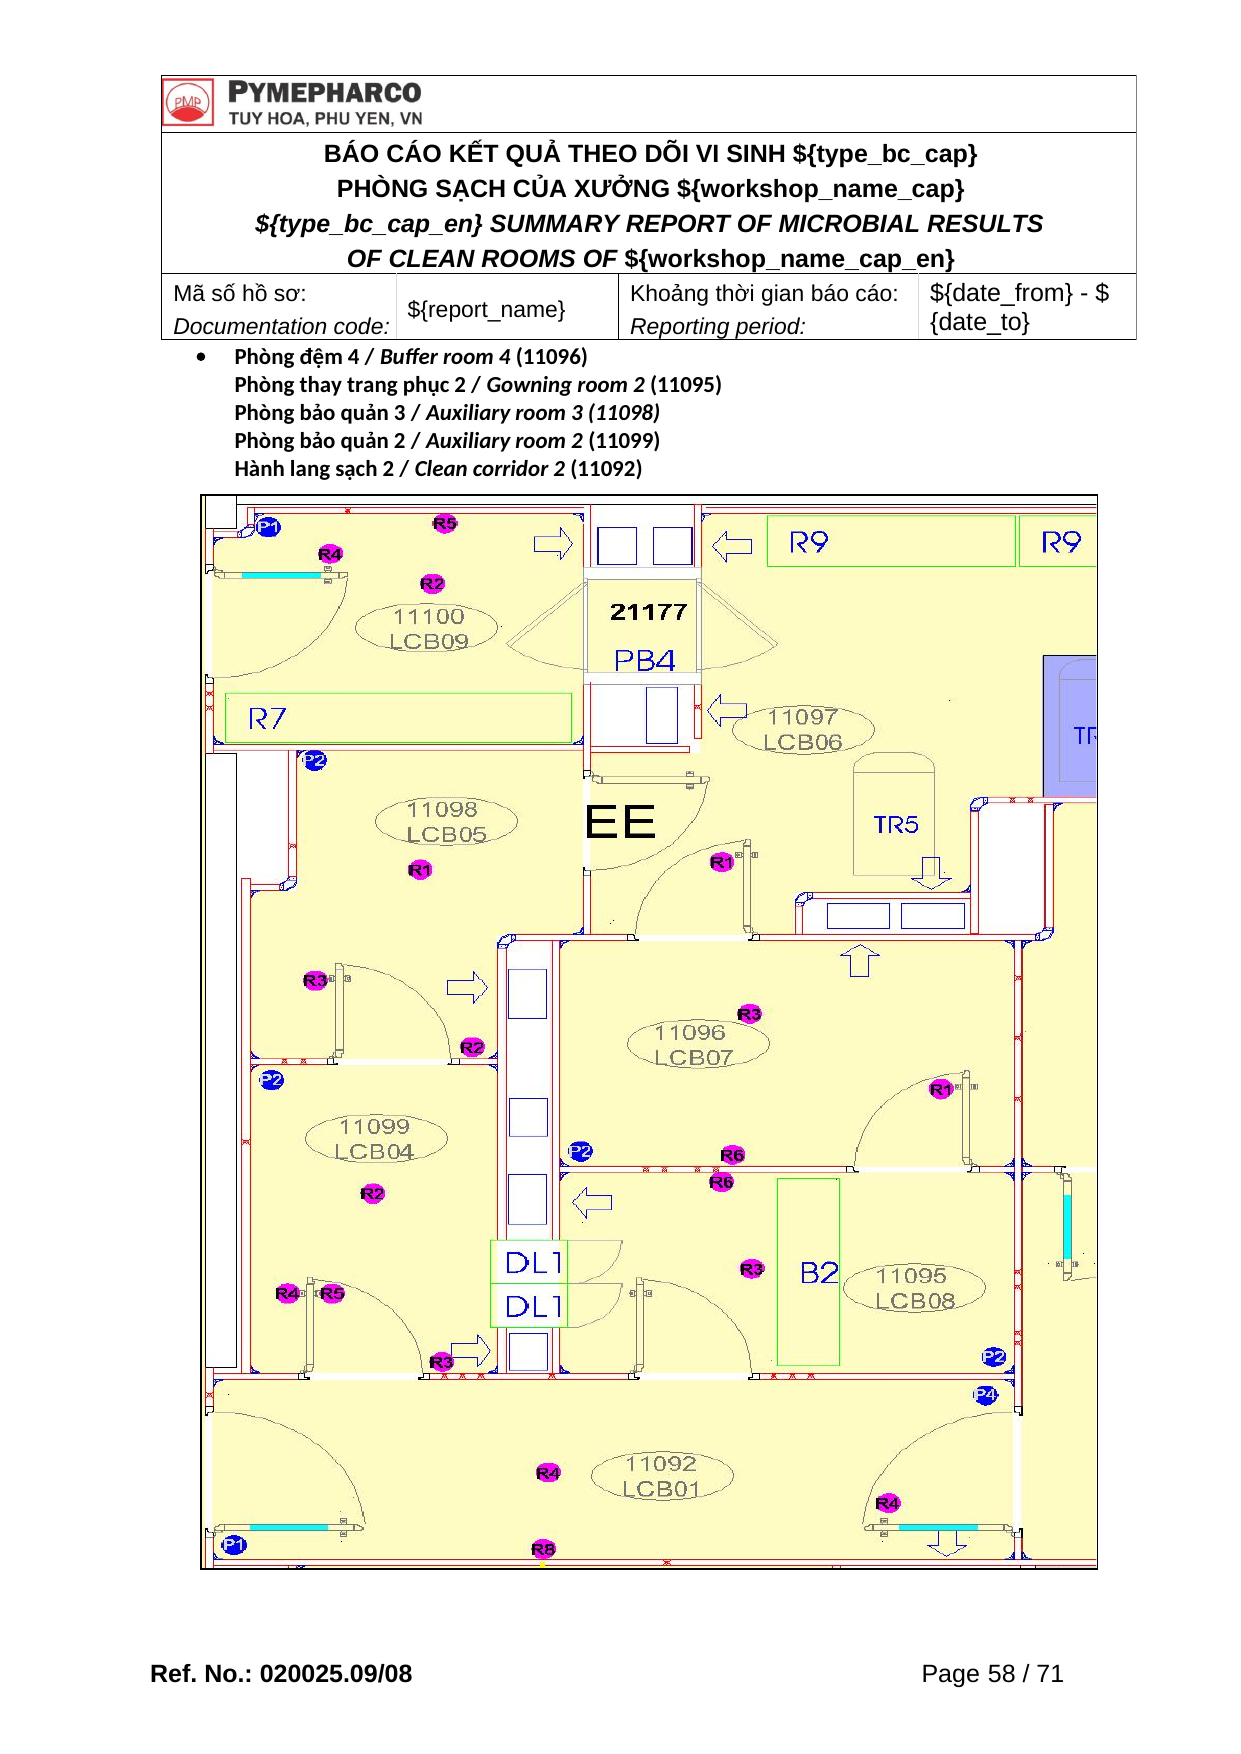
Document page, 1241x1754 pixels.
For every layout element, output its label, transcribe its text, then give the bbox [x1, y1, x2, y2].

list Phòng đệm 4 / Buffer room 4 (11096) [197, 342, 1128, 371]
picture [162, 78, 422, 127]
text Hành lang sạch 2 / Clean corridor 2 (11092) [234, 454, 1128, 483]
picture [202, 496, 1097, 1568]
text Phòng thay trang phục 2 / Gowning room 2 (11095) [234, 371, 1128, 398]
text Phòng bảo quản 3 / Auxiliary room 3 (11098) [234, 398, 1128, 427]
text Phòng bảo quản 2 / Auxiliary room 2 (11099) [234, 427, 1128, 454]
